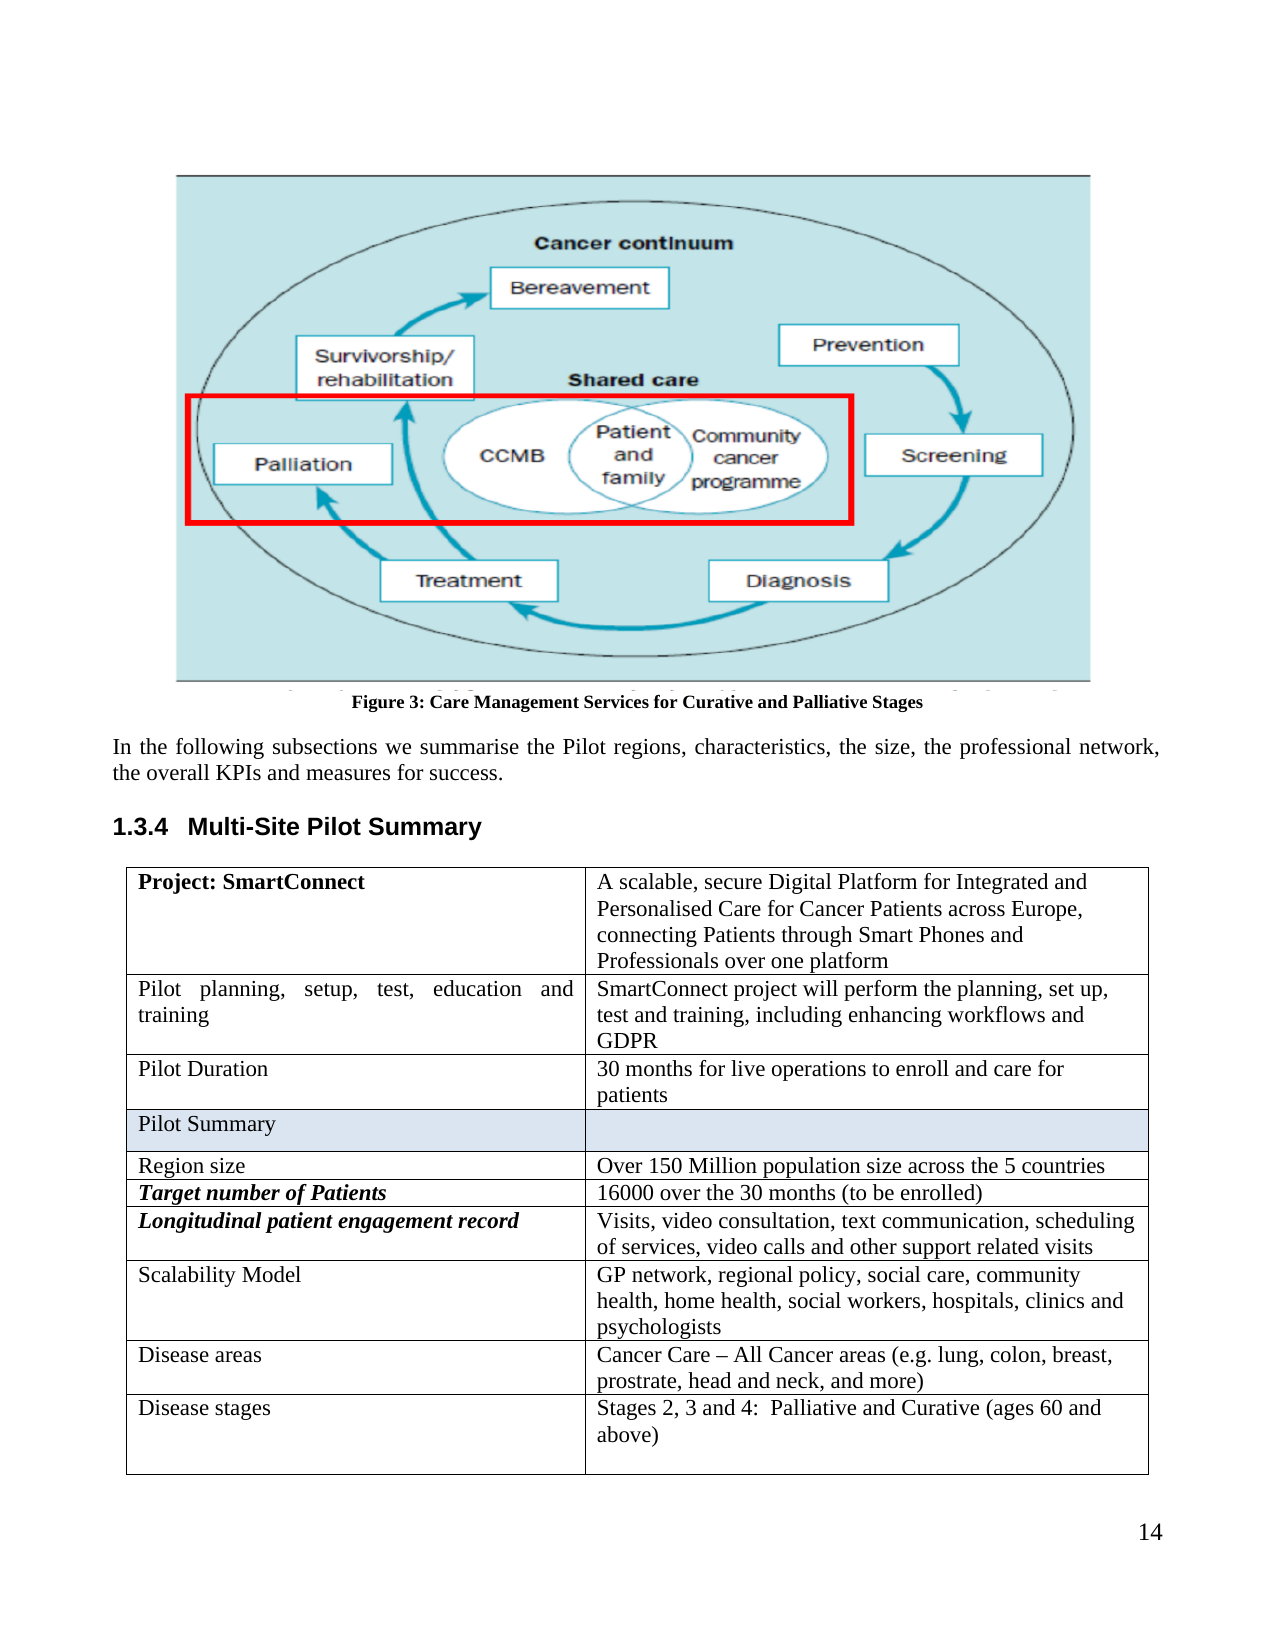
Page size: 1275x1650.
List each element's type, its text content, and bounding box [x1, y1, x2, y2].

table_header Project: SmartConnect [127, 868, 585, 974]
table_cell Scalability Model [127, 1261, 585, 1340]
subtitle Multi-Site Pilot Summary [112, 812, 1162, 841]
text Figure 3: Care Management Services for Curative and Palliative Stages [112, 691, 1162, 712]
table_cell 30 months for live operations to enroll and care for patients [586, 1055, 1148, 1109]
table_cell Region size [127, 1152, 585, 1178]
text In the following subsections we summarise the Pilot regions, characteristics, the size, the professional network, the overall KPIs and measures for success. [112, 733, 1162, 786]
table_cell Pilot Summary [127, 1110, 585, 1151]
table_cell Target number of Patients [127, 1180, 585, 1206]
table_cell Cancer Care – All Cancer areas (e.g. lung, colon, breast, prostrate, head and neck, and more) [586, 1341, 1148, 1393]
table_cell Disease areas [127, 1341, 585, 1393]
table_cell Pilot Duration [127, 1055, 585, 1109]
table_cell [586, 1110, 1148, 1151]
table_header A scalable, secure Digital Platform for Integrated and Personalised Care for Cancer Patients across Europe, connecting Patients through Smart Phones and Professionals over one platform [586, 868, 1148, 974]
table_cell Disease stages [127, 1395, 585, 1473]
table_cell SmartConnect project will perform the planning, set up, test and training, including enhancing workflows and GDPR [586, 975, 1148, 1054]
table_cell GP network, regional policy, social care, community health, home health, social workers, hospitals, clinics and psychologists [586, 1261, 1148, 1340]
table_cell 16000 over the 30 months (to be enrolled) [586, 1180, 1148, 1206]
table_cell Over 150 Million population size across the 5 countries [586, 1152, 1148, 1178]
table_cell Longitudinal patient engagement record [127, 1207, 585, 1259]
picture [145, 150, 1130, 691]
table_cell Visits, video consultation, text communication, scheduling of services, video calls and other support related visits [586, 1207, 1148, 1259]
table_cell Pilot planning, setup, test, education and training [127, 975, 585, 1054]
table_cell Stages 2, 3 and 4: Palliative and Curative (ages 60 and above) [586, 1395, 1148, 1473]
